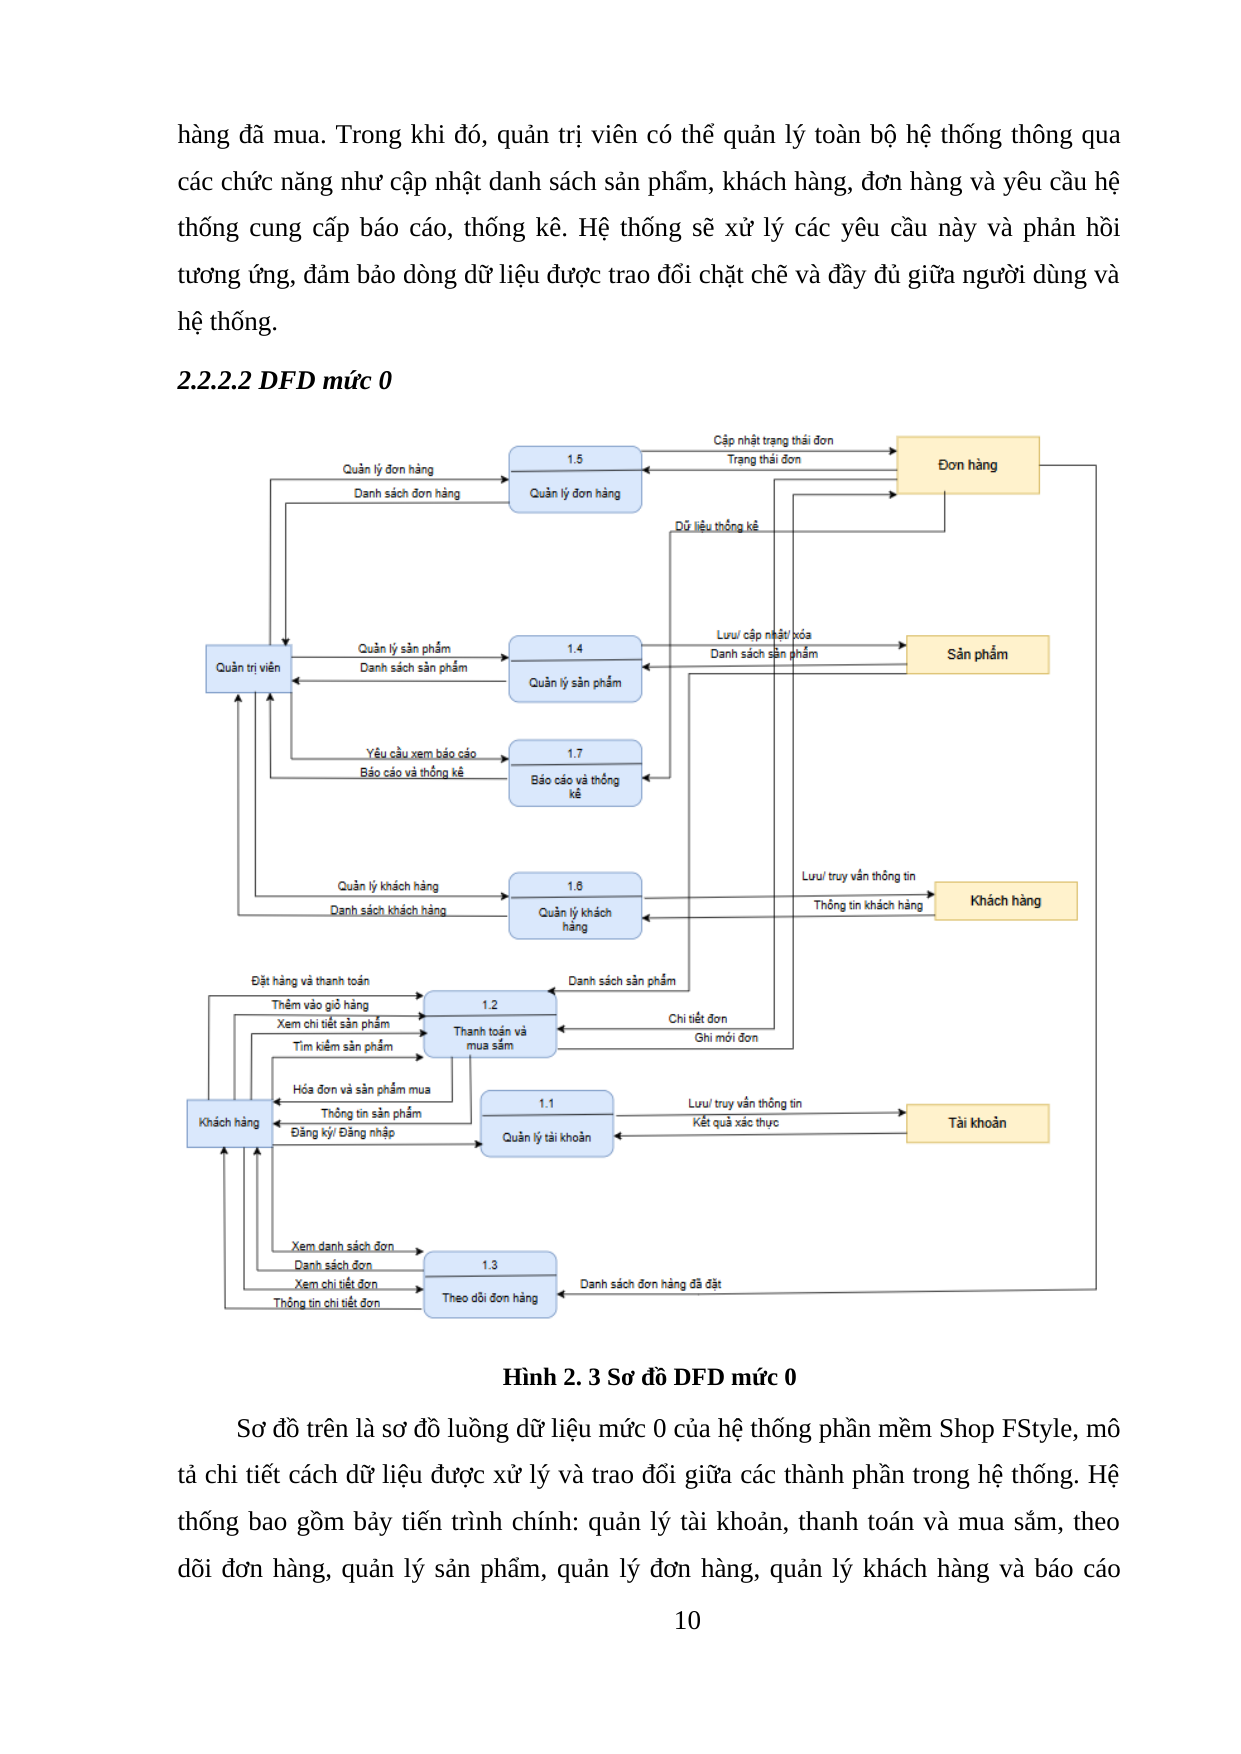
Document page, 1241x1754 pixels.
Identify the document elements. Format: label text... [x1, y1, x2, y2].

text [177, 1412, 1122, 1583]
list 2.2.2.2 DFD mức 0 [177, 364, 1122, 395]
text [177, 118, 1122, 336]
picture [182, 423, 1117, 1335]
